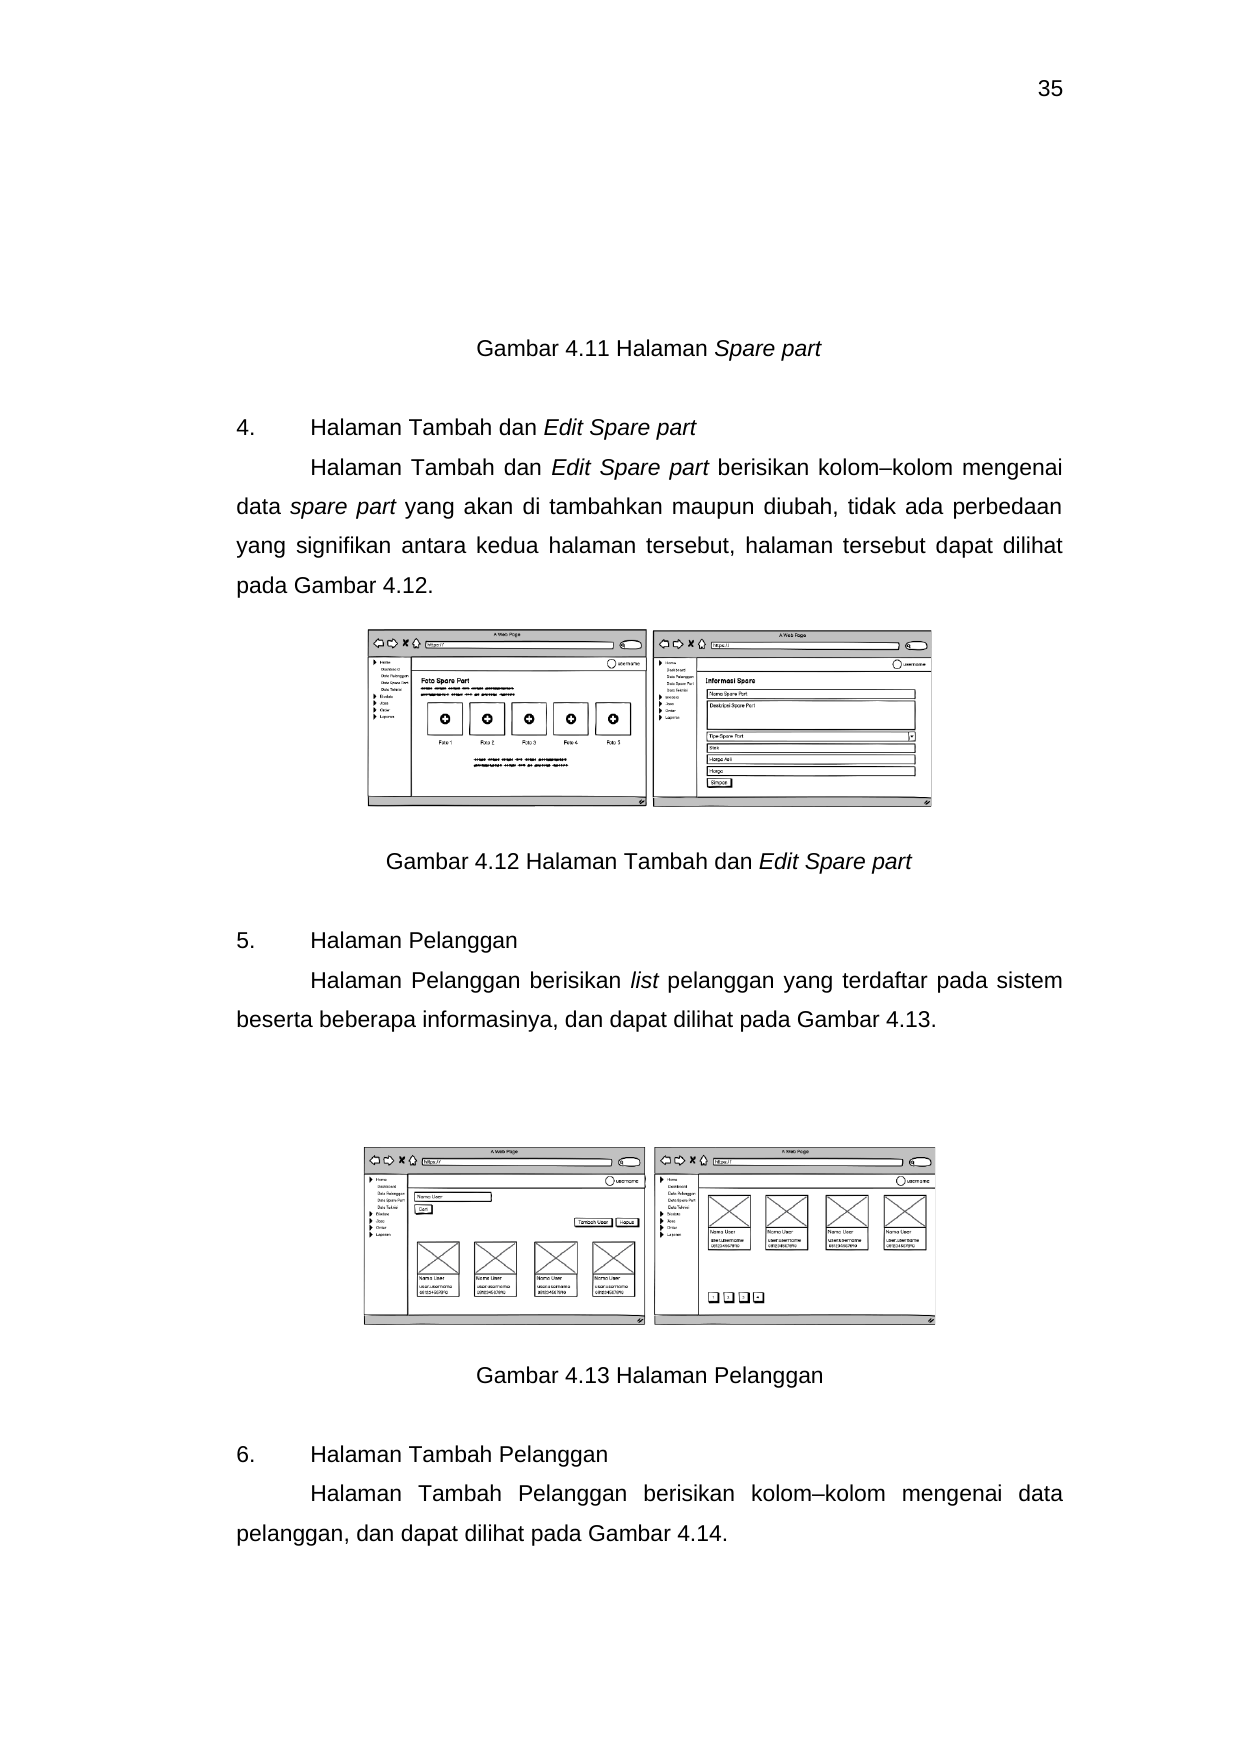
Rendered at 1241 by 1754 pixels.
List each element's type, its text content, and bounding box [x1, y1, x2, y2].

list Halaman Tambah dan Edit Spare part [236, 414, 1063, 440]
picture [367, 629, 932, 807]
list Halaman Pelanggan berisikan list pelanggan yang terdaftar pada sistem beserta beberapa informasinya, dan dapat dilihat pada Gambar 4.13. [236, 967, 1063, 1033]
list Halaman Tambah Pelanggan [236, 1441, 1063, 1467]
picture [363, 1147, 936, 1325]
text Gambar 4.13 Halaman Pelanggan [236, 1362, 1063, 1388]
text Halaman Tambah dan Edit Spare part berisikan kolom–kolom mengenai data spare part yang akan di tambahkan maupun diubah, tidak ada perbedaan yang signifikan antara kedua halaman tersebut, halaman tersebut dapat dilihat pada Gambar 4.12. [236, 453, 1063, 598]
list Halaman Pelanggan [236, 927, 1063, 954]
text Gambar 4.11 Halaman Spare part [236, 335, 1063, 361]
text Gambar 4.12 Halaman Tambah dan Edit Spare part [236, 848, 1063, 875]
list Halaman Tambah Pelanggan berisikan kolom–kolom mengenai data pelanggan, dan dapat dilihat pada Gambar 4.14. [236, 1480, 1063, 1546]
